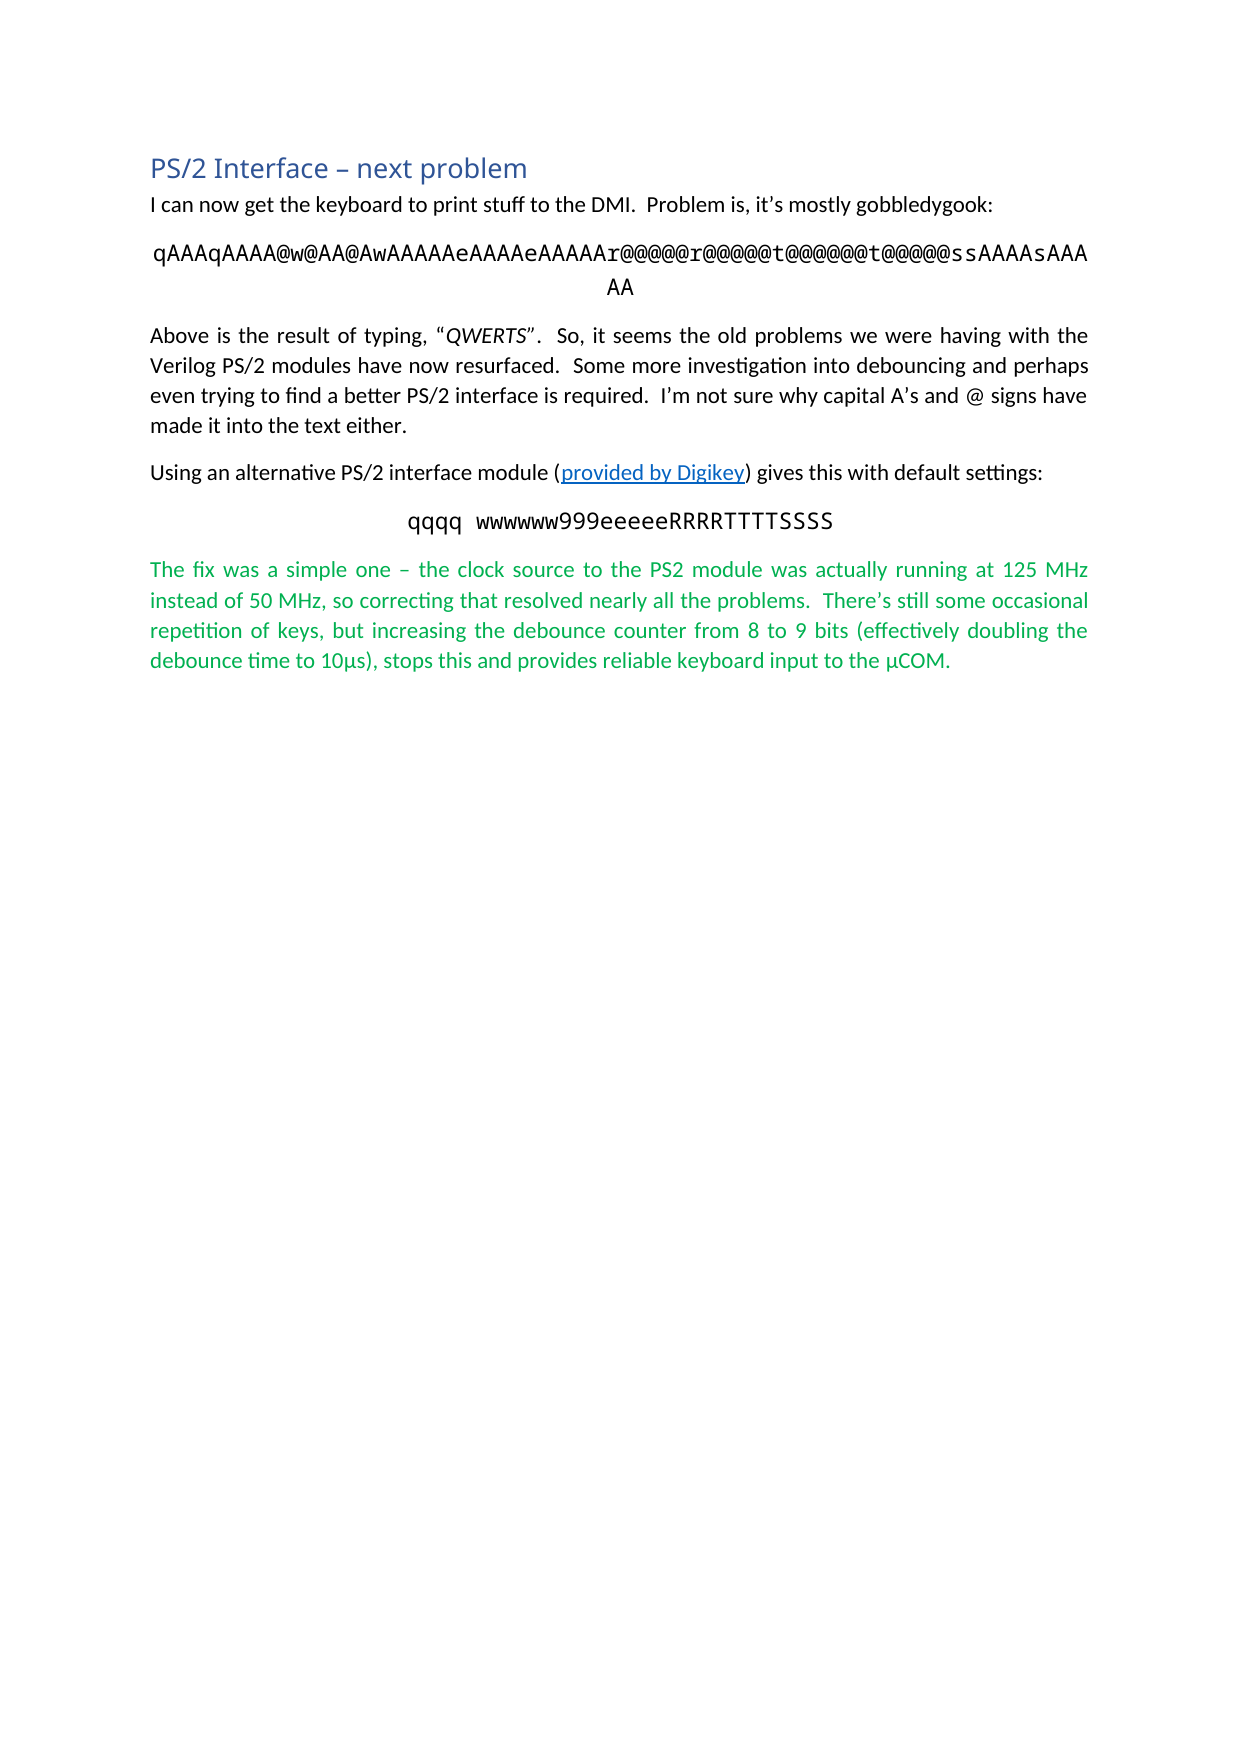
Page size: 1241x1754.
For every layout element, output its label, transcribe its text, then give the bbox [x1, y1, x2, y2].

text qAAAqAAAA@w@AA@AwAAAAAeAAAAeAAAAAr@@@@@r@@@@@t@@@@@@t@@@@@ssAAAAsAAAAA [150, 237, 1090, 302]
subtitle PS/2 Interface – next problem [150, 150, 1090, 187]
text Above is the result of typing, “QWERTS”. So, it seems the old problems we were having with the Verilog PS/2 modules have now resurfaced. Some more investigation into debouncing and perhaps even trying to find a better PS/2 interface is required. I’m not sure why capital A’s and @ signs have made it into the text either. [150, 321, 1090, 439]
text Using an alternative PS/2 interface module (provided by Digikey) gives this with default settings: [150, 458, 1090, 486]
text The fix was a simple one – the clock source to the PS2 module was actually running at 125 MHz instead of 50 MHz, so correcting that resolved nearly all the problems. There’s still some occasional repetition of keys, but increasing the debounce counter from 8 to 9 bits (effectively doubling the debounce time to 10µs), stops this and provides reliable keyboard input to the µCOM. [150, 556, 1090, 674]
text I can now get the keyboard to print stuff to the DMI. Problem is, it’s mostly gobbledygook: [150, 190, 1090, 218]
text qqqq wwwwww999eeeeeRRRRTTTTSSSS [150, 505, 1090, 536]
